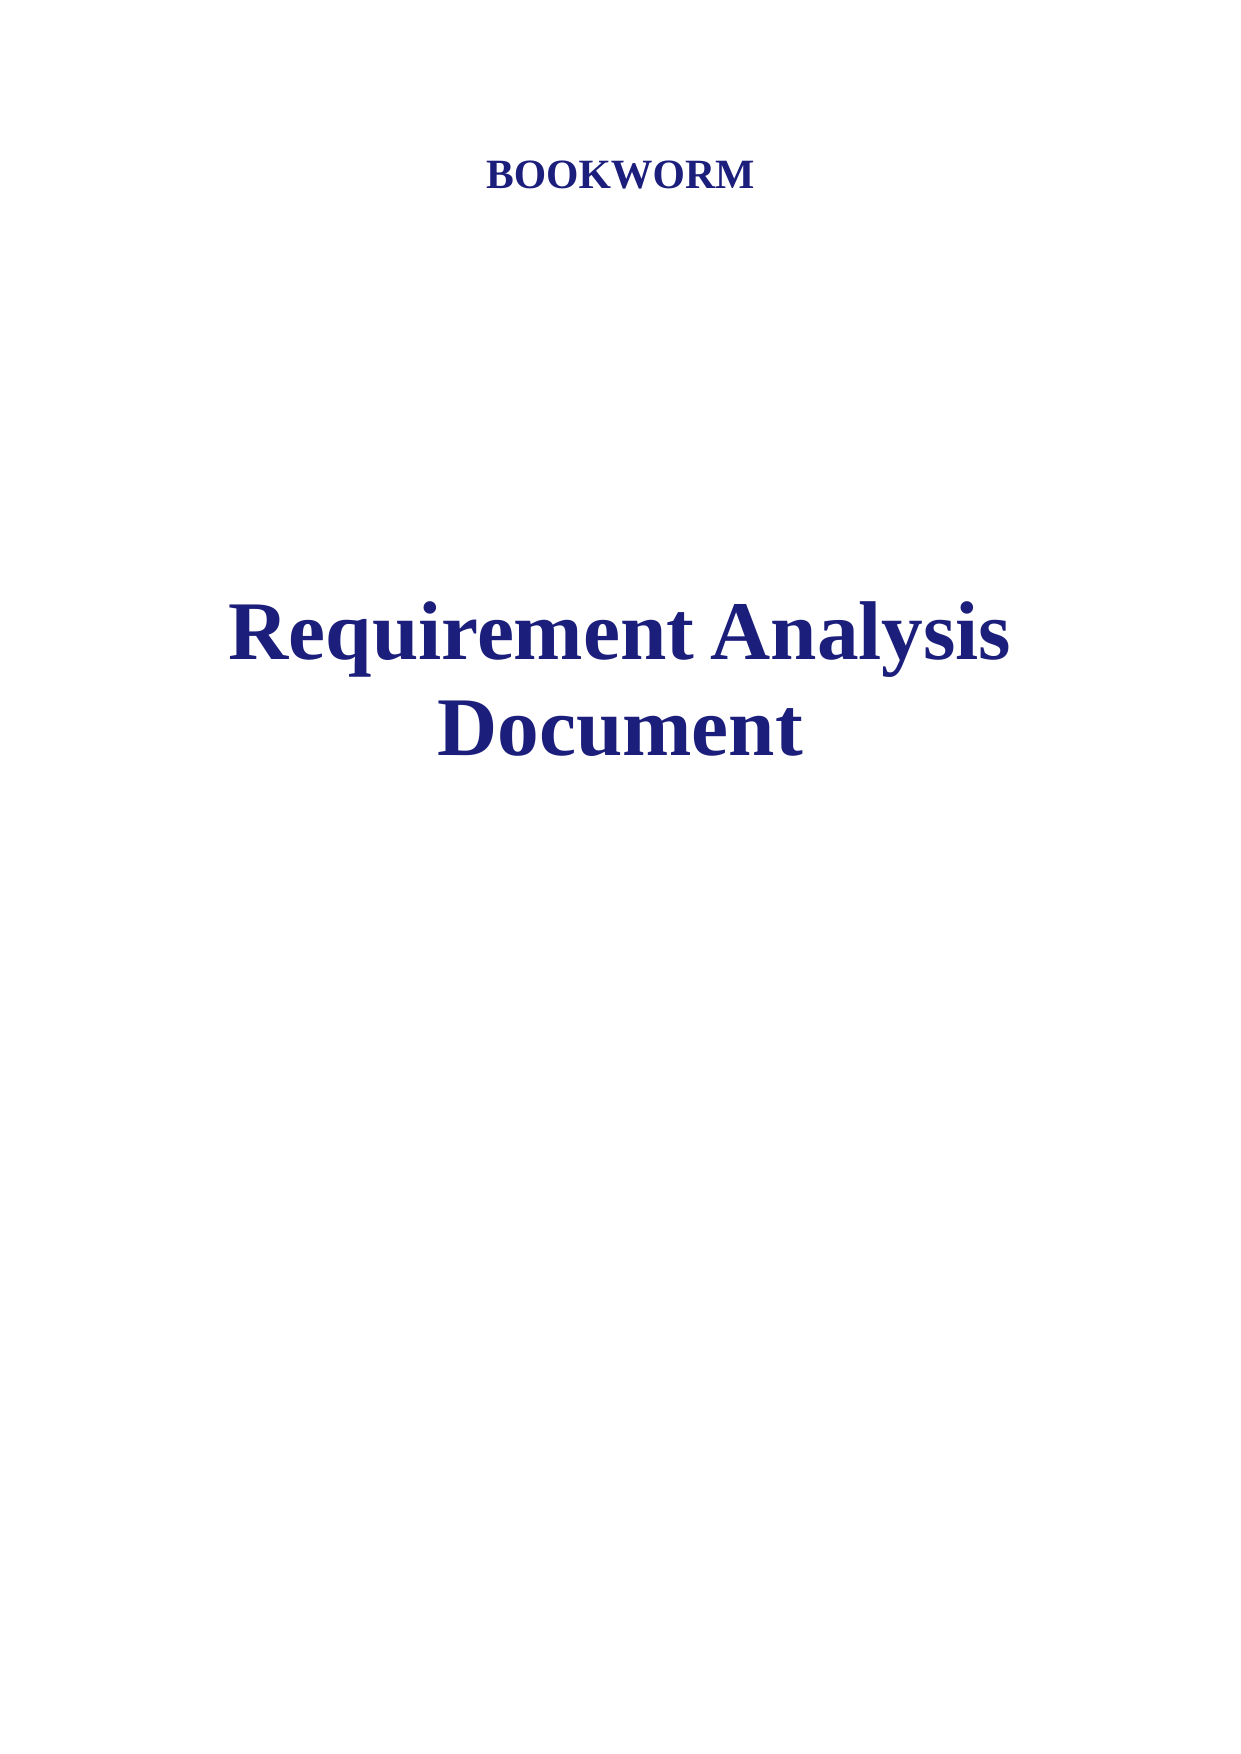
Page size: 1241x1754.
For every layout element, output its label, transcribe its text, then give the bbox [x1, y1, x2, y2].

text BOOKWORM [150, 150, 1090, 198]
text Requirement Analysis Document [150, 581, 1090, 773]
